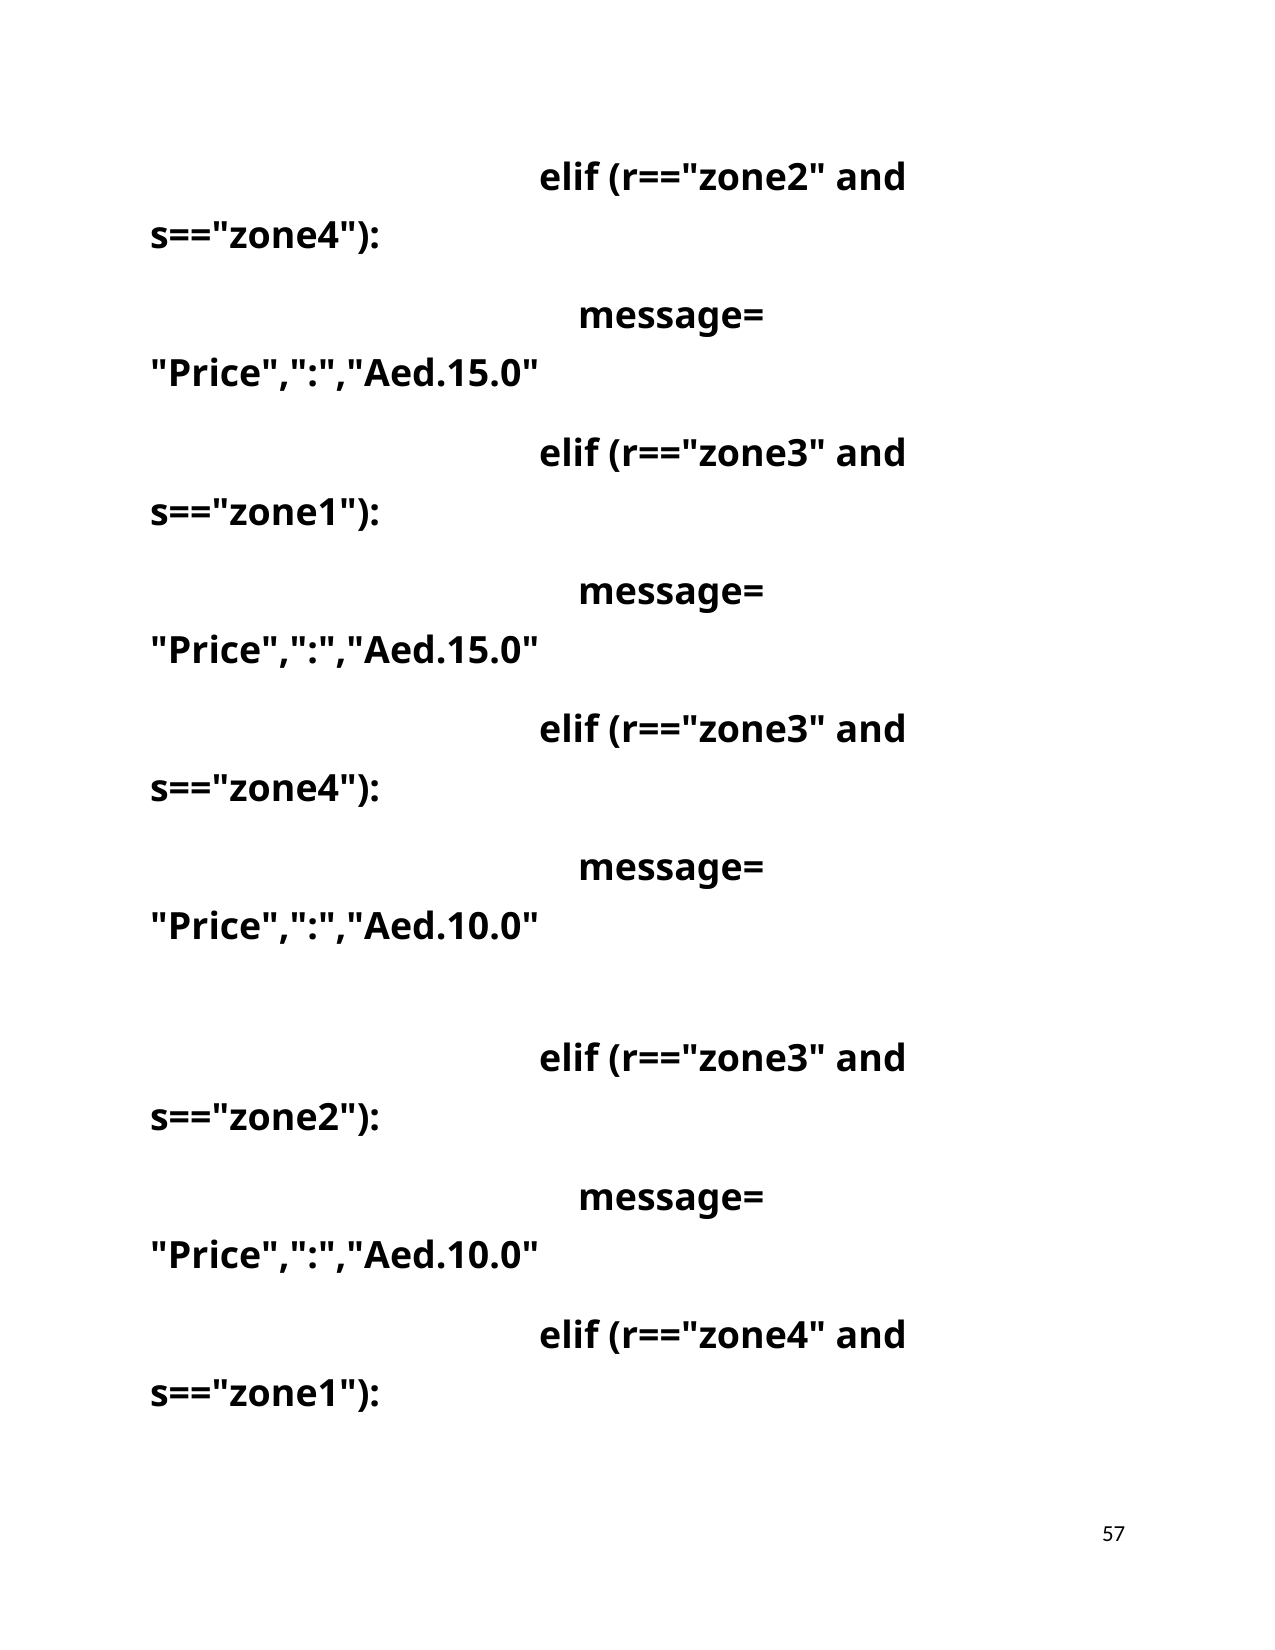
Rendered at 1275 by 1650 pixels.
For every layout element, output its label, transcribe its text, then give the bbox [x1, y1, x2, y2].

text message= "Price",":","Aed.15.0" [150, 564, 1125, 674]
text message= "Price",":","Aed.10.0" [150, 1170, 1125, 1279]
text elif (r=="zone3" and s=="zone2"): [150, 1032, 1125, 1141]
text elif (r=="zone4" and s=="zone1"): [150, 1308, 1125, 1418]
text message= "Price",":","Aed.10.0" [150, 841, 1125, 950]
text elif (r=="zone2" and s=="zone4"): [150, 150, 1125, 260]
text elif (r=="zone3" and s=="zone4"): [150, 702, 1125, 812]
text elif (r=="zone3" and s=="zone1"): [150, 426, 1125, 536]
text message= "Price",":","Aed.15.0" [150, 288, 1125, 398]
